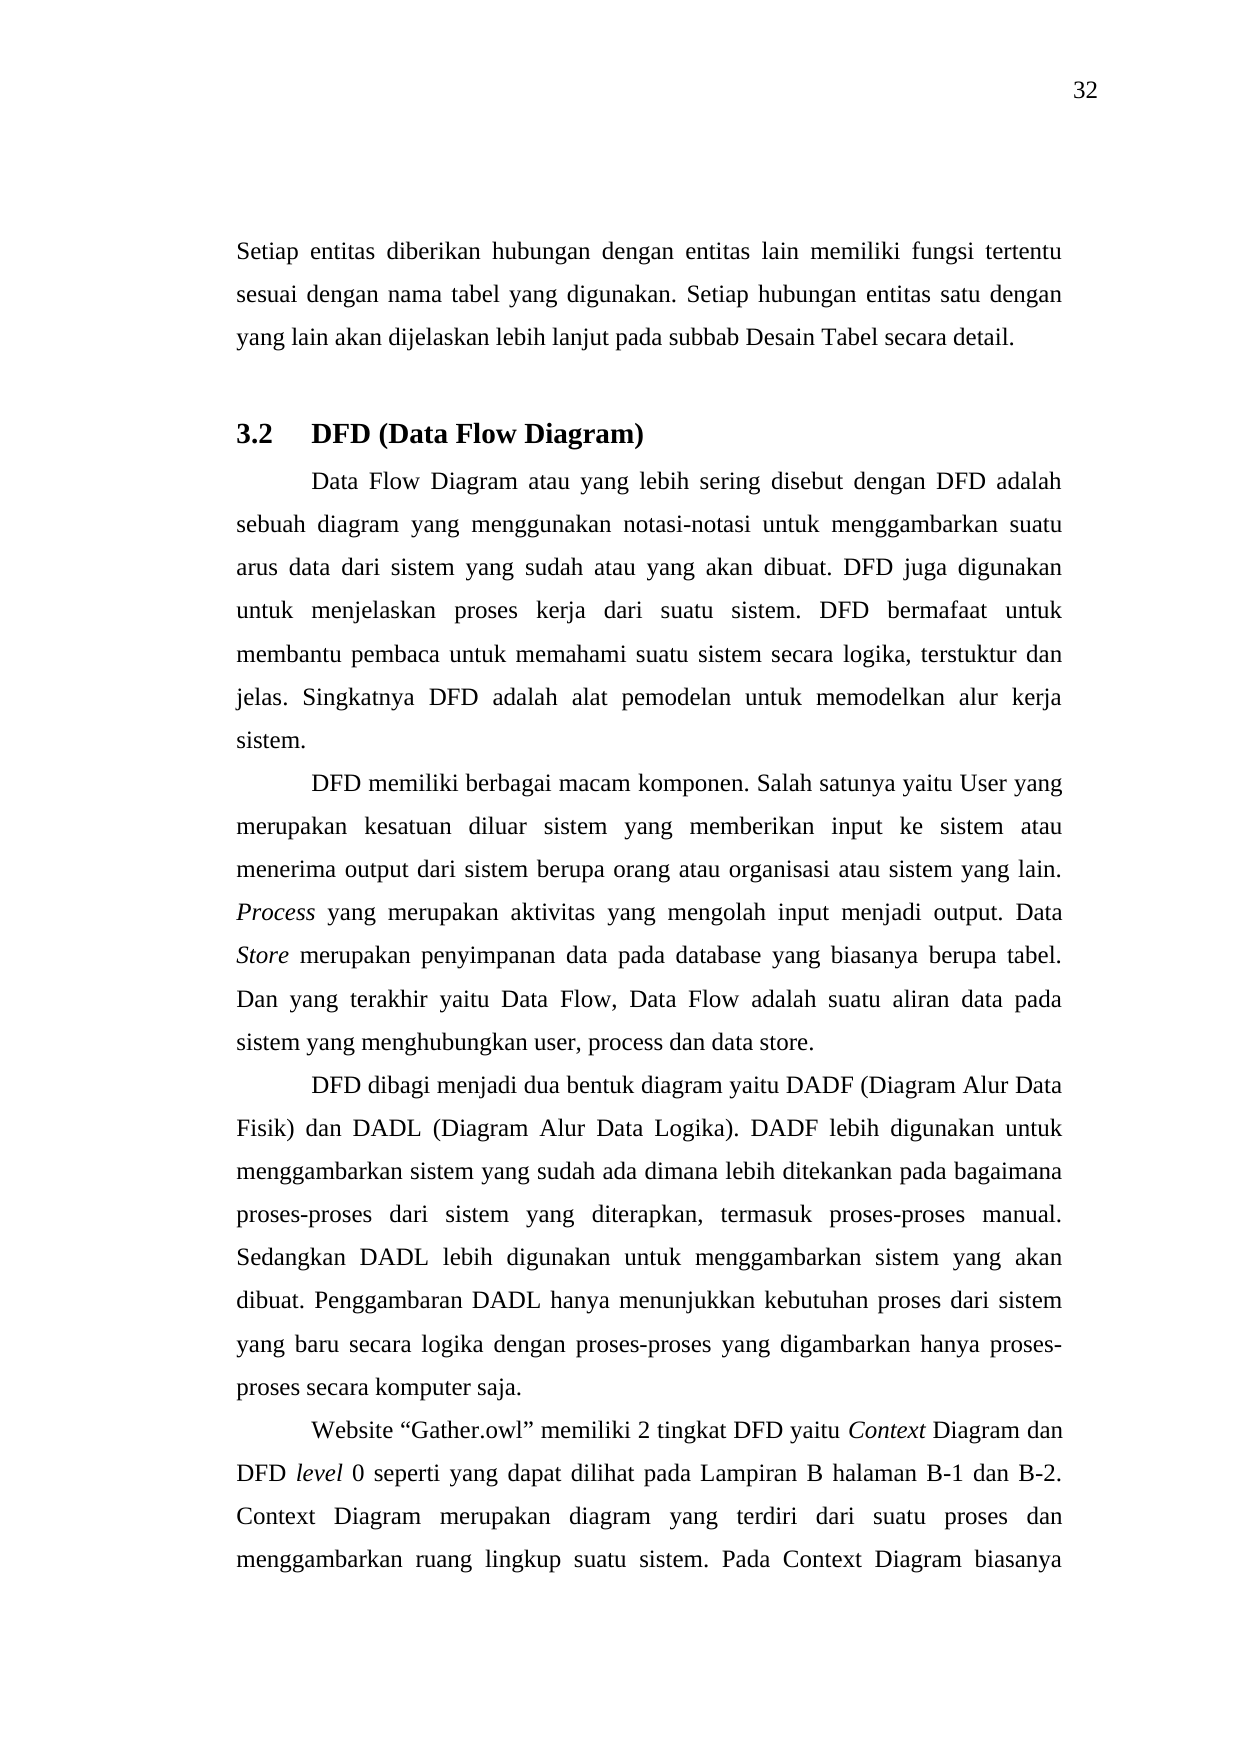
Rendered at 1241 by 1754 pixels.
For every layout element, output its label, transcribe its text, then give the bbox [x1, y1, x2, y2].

text DFD dibagi menjadi dua bentuk diagram yaitu DADF (Diagram Alur Data Fisik) dan DADL (Diagram Alur Data Logika). DADF lebih digunakan untuk menggambarkan sistem yang sudah ada dimana lebih ditekankan pada bagaimana proses-proses dari sistem yang diterapkan, termasuk proses-proses manual. Sedangkan DADL lebih digunakan untuk menggambarkan sistem yang akan dibuat. Penggambaran DADL hanya menunjukkan kebutuhan proses dari sistem yang baru secara logika dengan proses-proses yang digambarkan hanya proses-proses secara komputer saja. [236, 1070, 1063, 1401]
text 3.2 DFD (Data Flow Diagram) [236, 416, 1063, 449]
text Data Flow Diagram atau yang lebih sering disebut dengan DFD adalah sebuah diagram yang menggunakan notasi-notasi untuk menggambarkan suatu arus data dari sistem yang sudah atau yang akan dibuat. DFD juga digunakan untuk menjelaskan proses kerja dari suatu sistem. DFD bermafaat untuk membantu pembaca untuk memahami suatu sistem secara logika, terstuktur dan jelas. Singkatnya DFD adalah alat pemodelan untuk memodelkan alur kerja sistem. [236, 466, 1063, 754]
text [236, 1415, 1063, 1573]
text DFD memiliki berbagai macam komponen. Salah satunya yaitu User yang merupakan kesatuan diluar sistem yang memberikan input ke sistem atau menerima output dari sistem berupa orang atau organisasi atau sistem yang lain. Process yang merupakan aktivitas yang mengolah input menjadi output. Data Store merupakan penyimpanan data pada database yang biasanya berupa tabel. Dan yang terakhir yaitu Data Flow, Data Flow adalah suatu aliran data pada sistem yang menghubungkan user, process dan data store. [236, 768, 1063, 1056]
text Setiap entitas diberikan hubungan dengan entitas lain memiliki fungsi tertentu sesuai dengan nama tabel yang digunakan. Setiap hubungan entitas satu dengan yang lain akan dijelaskan lebih lanjut pada subbab Desain Tabel secara detail. [236, 236, 1063, 351]
